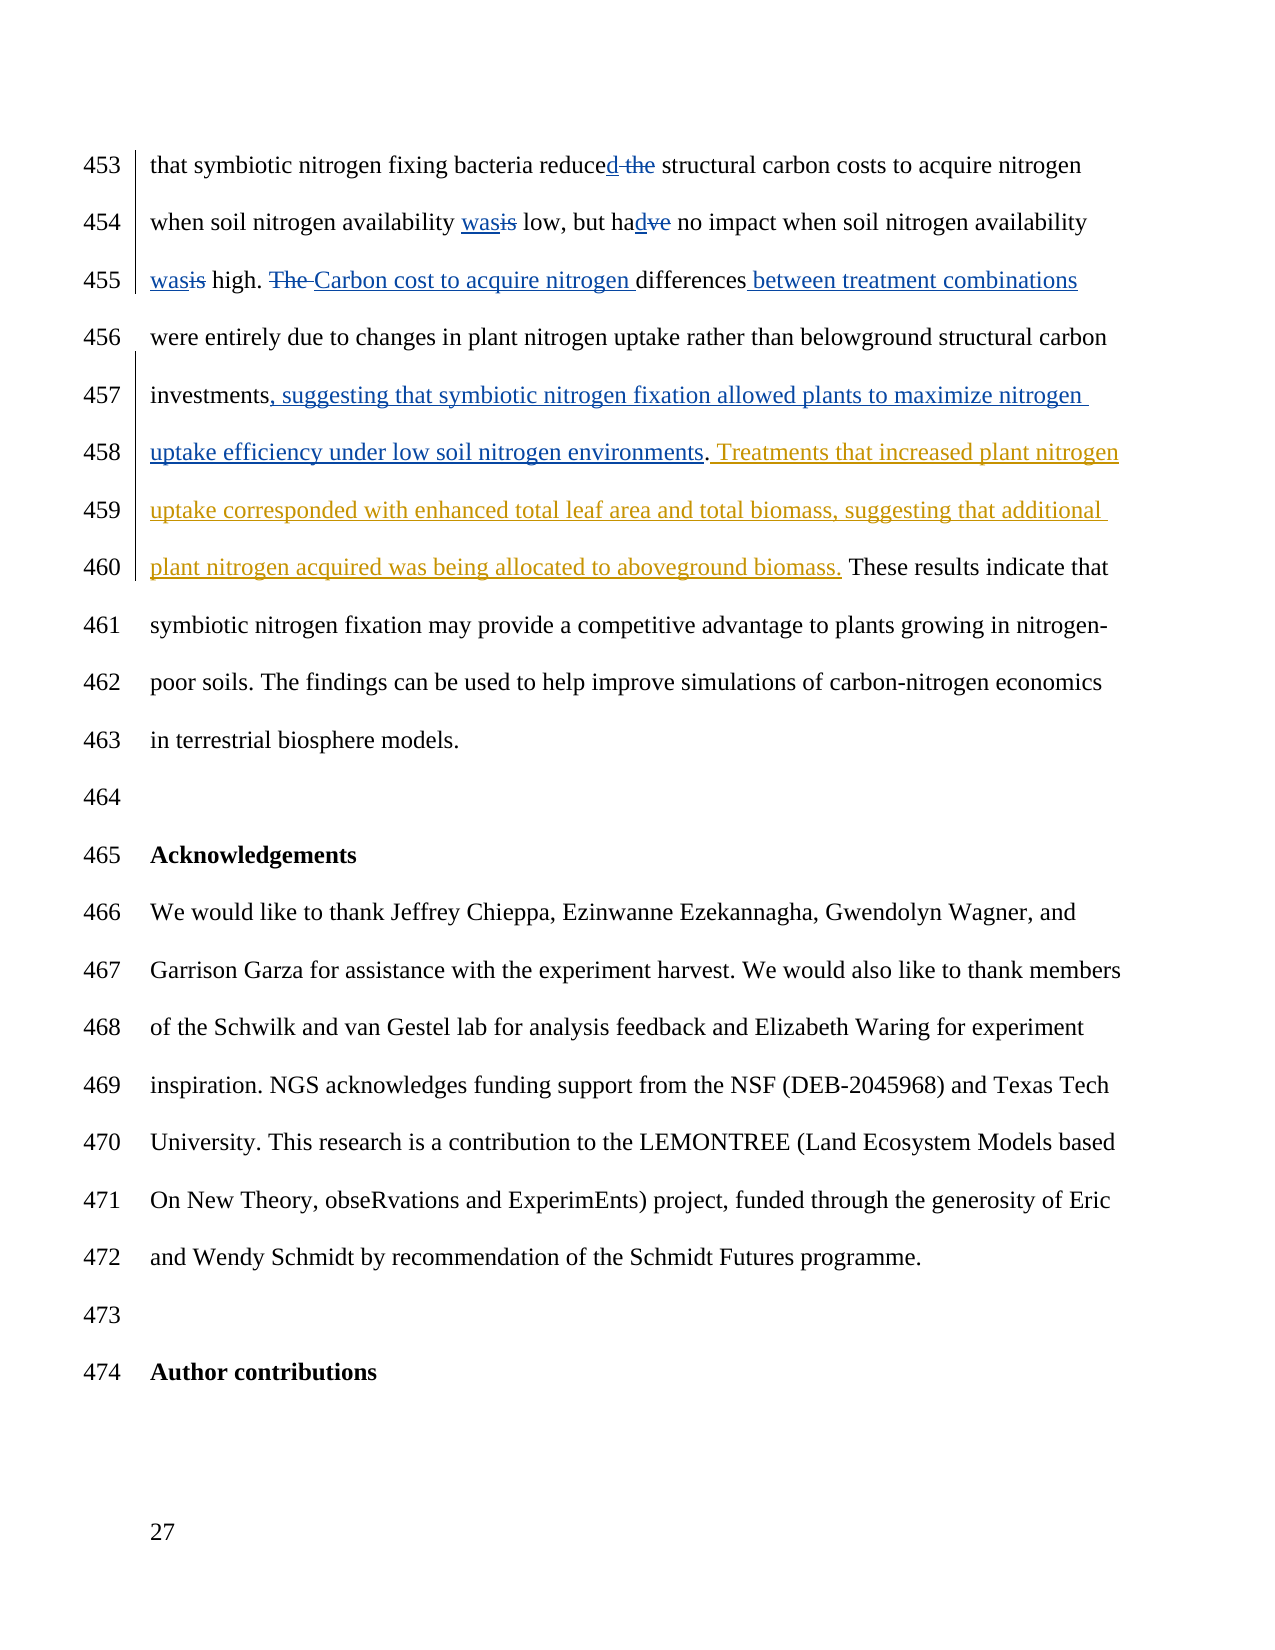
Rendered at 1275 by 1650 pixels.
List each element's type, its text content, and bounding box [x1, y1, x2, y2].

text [150, 150, 1125, 754]
text We would like to thank Jeffrey Chieppa, Ezinwanne Ezekannagha, Gwendolyn Wagner, and Garrison Garza for assistance with the experiment harvest. We would also like to thank members of the Schwilk and van Gestel lab for analysis feedback and Elizabeth Waring for experiment inspiration. NGS acknowledges funding support from the NSF (DEB-2045968) and Texas Tech University. This research is a contribution to the LEMONTREE (Land Ecosystem Models based On New Theory, obseRvations and ExperimEnts) project, funded through the generosity of Eric and Wendy Schmidt by recommendation of the Schmidt Futures programme. [150, 897, 1125, 1271]
text Acknowledgements [150, 840, 1125, 869]
text Author contributions [150, 1357, 1125, 1386]
